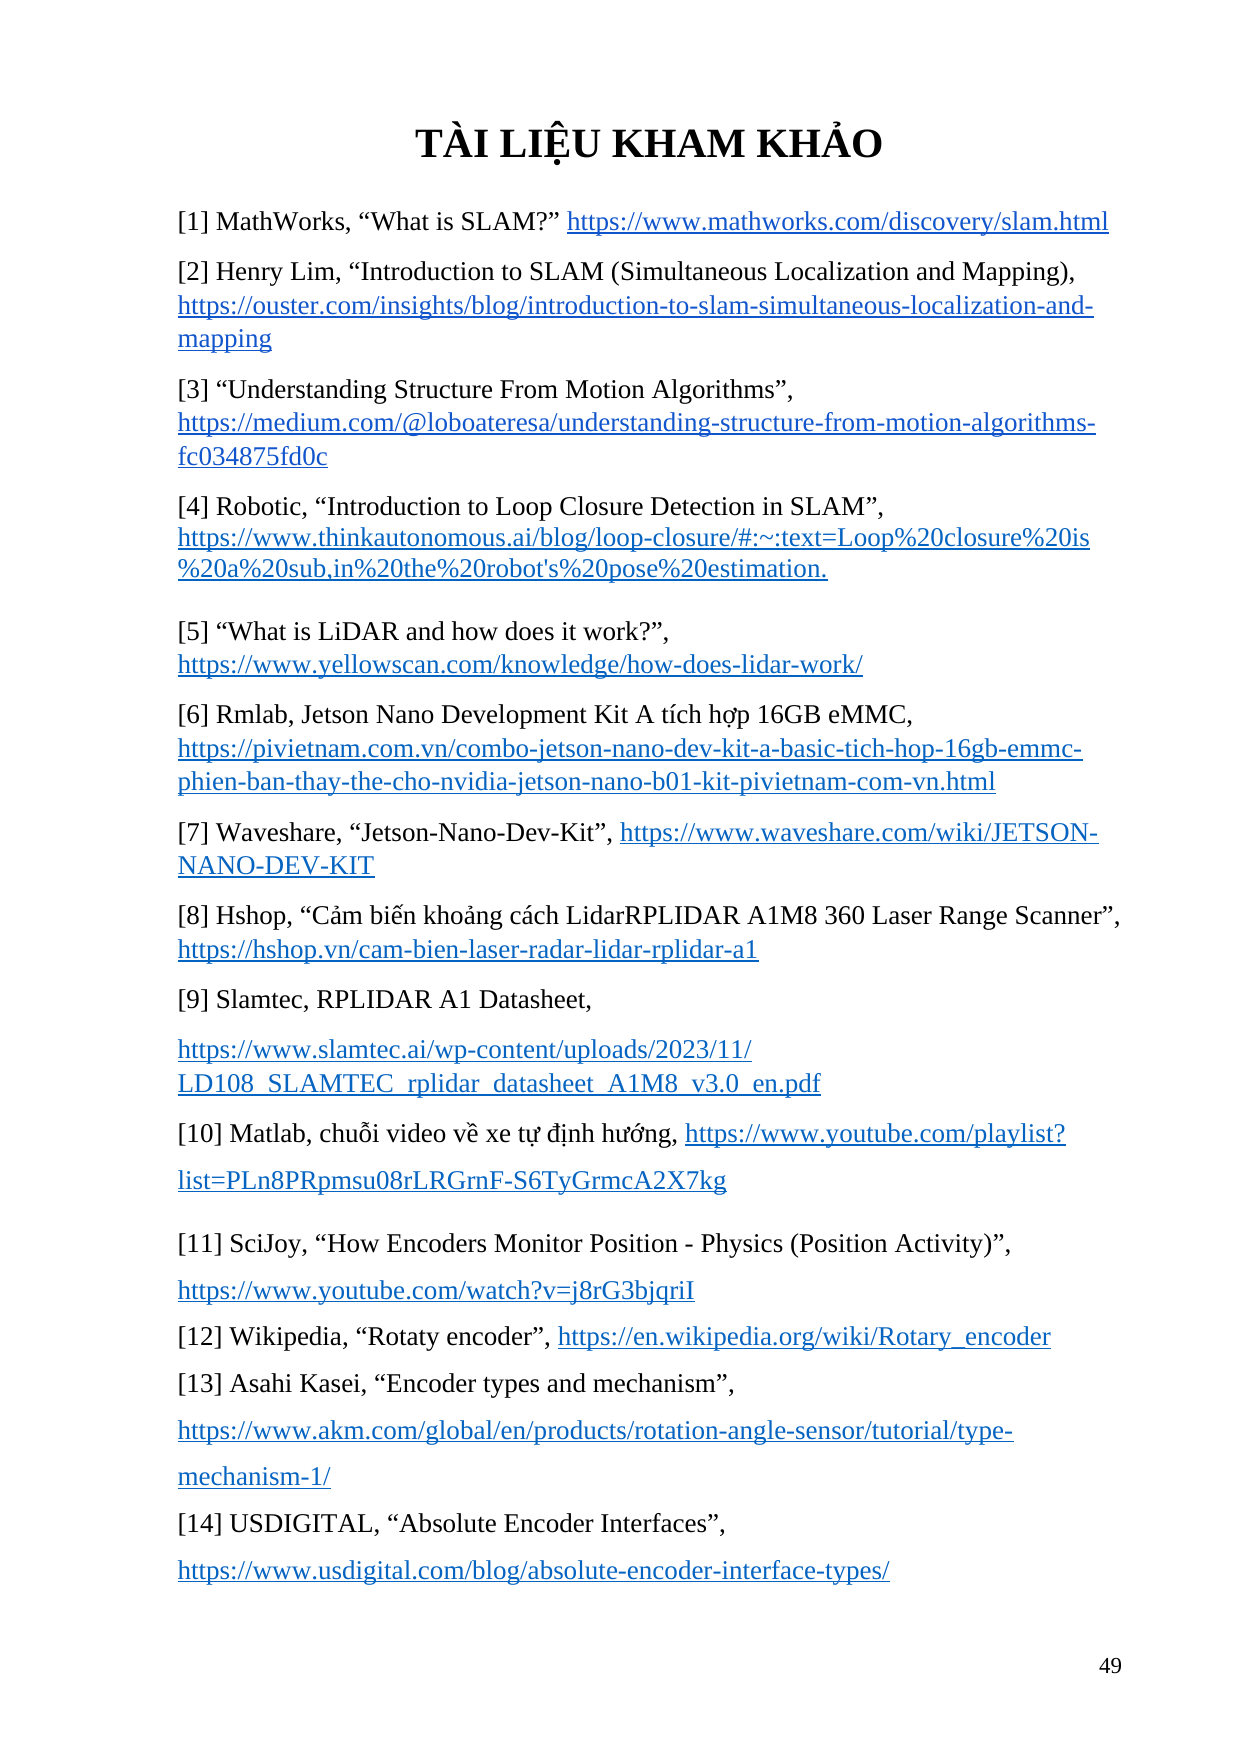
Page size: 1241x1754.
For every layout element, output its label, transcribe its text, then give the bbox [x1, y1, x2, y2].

list [14] USDIGITAL, “Absolute Encoder Interfaces”, https://www.usdigital.com/blog/absolute-encoder-interface-types/ [177, 1507, 1122, 1585]
text [6] Rmlab, Jetson Nano Development Kit A tích hợp 16GB eMMC, https://pivietnam.com.vn/combo-jetson-nano-dev-kit-a-basic-tich-hop-16gb-emmc-phien-ban-thay-the-cho-nvidia-jetson-nano-b01-kit-pivietnam-com-vn.html [177, 698, 1122, 797]
text [8] Hshop, “Cảm biến khoảng cách LidarRPLIDAR A1M8 360 Laser Range Scanner”, https://hshop.vn/cam-bien-laser-radar-lidar-rplidar-a1 [177, 899, 1122, 964]
text [4] Robotic, “Introduction to Loop Closure Detection in SLAM”, https://www.thinkautonomous.ai/blog/loop-closure/#:~:text=Loop%20closure%20is%20a%20sub,in%20the%20robot's%20pose%20estimation. [177, 490, 1122, 583]
text [1] MathWorks, “What is SLAM?” https://www.mathworks.com/discovery/slam.html [177, 205, 1122, 236]
text [7] Waveshare, “Jetson-Nano-Dev-Kit”, https://www.waveshare.com/wiki/JETSON-NANO-DEV-KIT [177, 816, 1122, 880]
text [2] Henry Lim, “Introduction to SLAM (Simultaneous Localization and Mapping), https://ouster.com/insights/blog/introduction-to-slam-simultaneous-localization-and-mapping [177, 256, 1122, 354]
list [12] Wikipedia, “Rotaty encoder”, https://en.wikipedia.org/wiki/Rotary_encoder [177, 1321, 1122, 1352]
text [3] “Understanding Structure From Motion Algorithms”, https://medium.com/@loboateresa/understanding-structure-from-motion-algorithms-fc034875fd0c [177, 373, 1122, 471]
list [11] SciJoy, “How Encoders Monitor Position - Physics (Position Activity)”, https://www.youtube.com/watch?v=j8rG3bjqriI [177, 1227, 1122, 1305]
subtitle TÀI LIỆU KHAM KHẢO [177, 118, 1122, 166]
text [9] Slamtec, RPLIDAR A1 Datasheet, [177, 983, 1122, 1014]
text https://www.slamtec.ai/wp-content/uploads/2023/11/LD108_SLAMTEC_rplidar_datasheet_A1M8_v3.0_en.pdf [177, 1033, 1122, 1098]
list [13] Asahi Kasei, “Encoder types and mechanism”, https://www.akm.com/global/en/products/rotation-angle-sensor/tutorial/type-mechanism-1/ [177, 1367, 1122, 1492]
list [10] Matlab, chuỗi video về xe tự định hướng, https://www.youtube.com/playlist?list=PLn8PRpmsu08rLRGrnF-S6TyGrmcA2X7kg [177, 1117, 1122, 1195]
text [5] “What is LiDAR and how does it work?”, https://www.yellowscan.com/knowledge/how-does-lidar-work/ [177, 615, 1122, 679]
